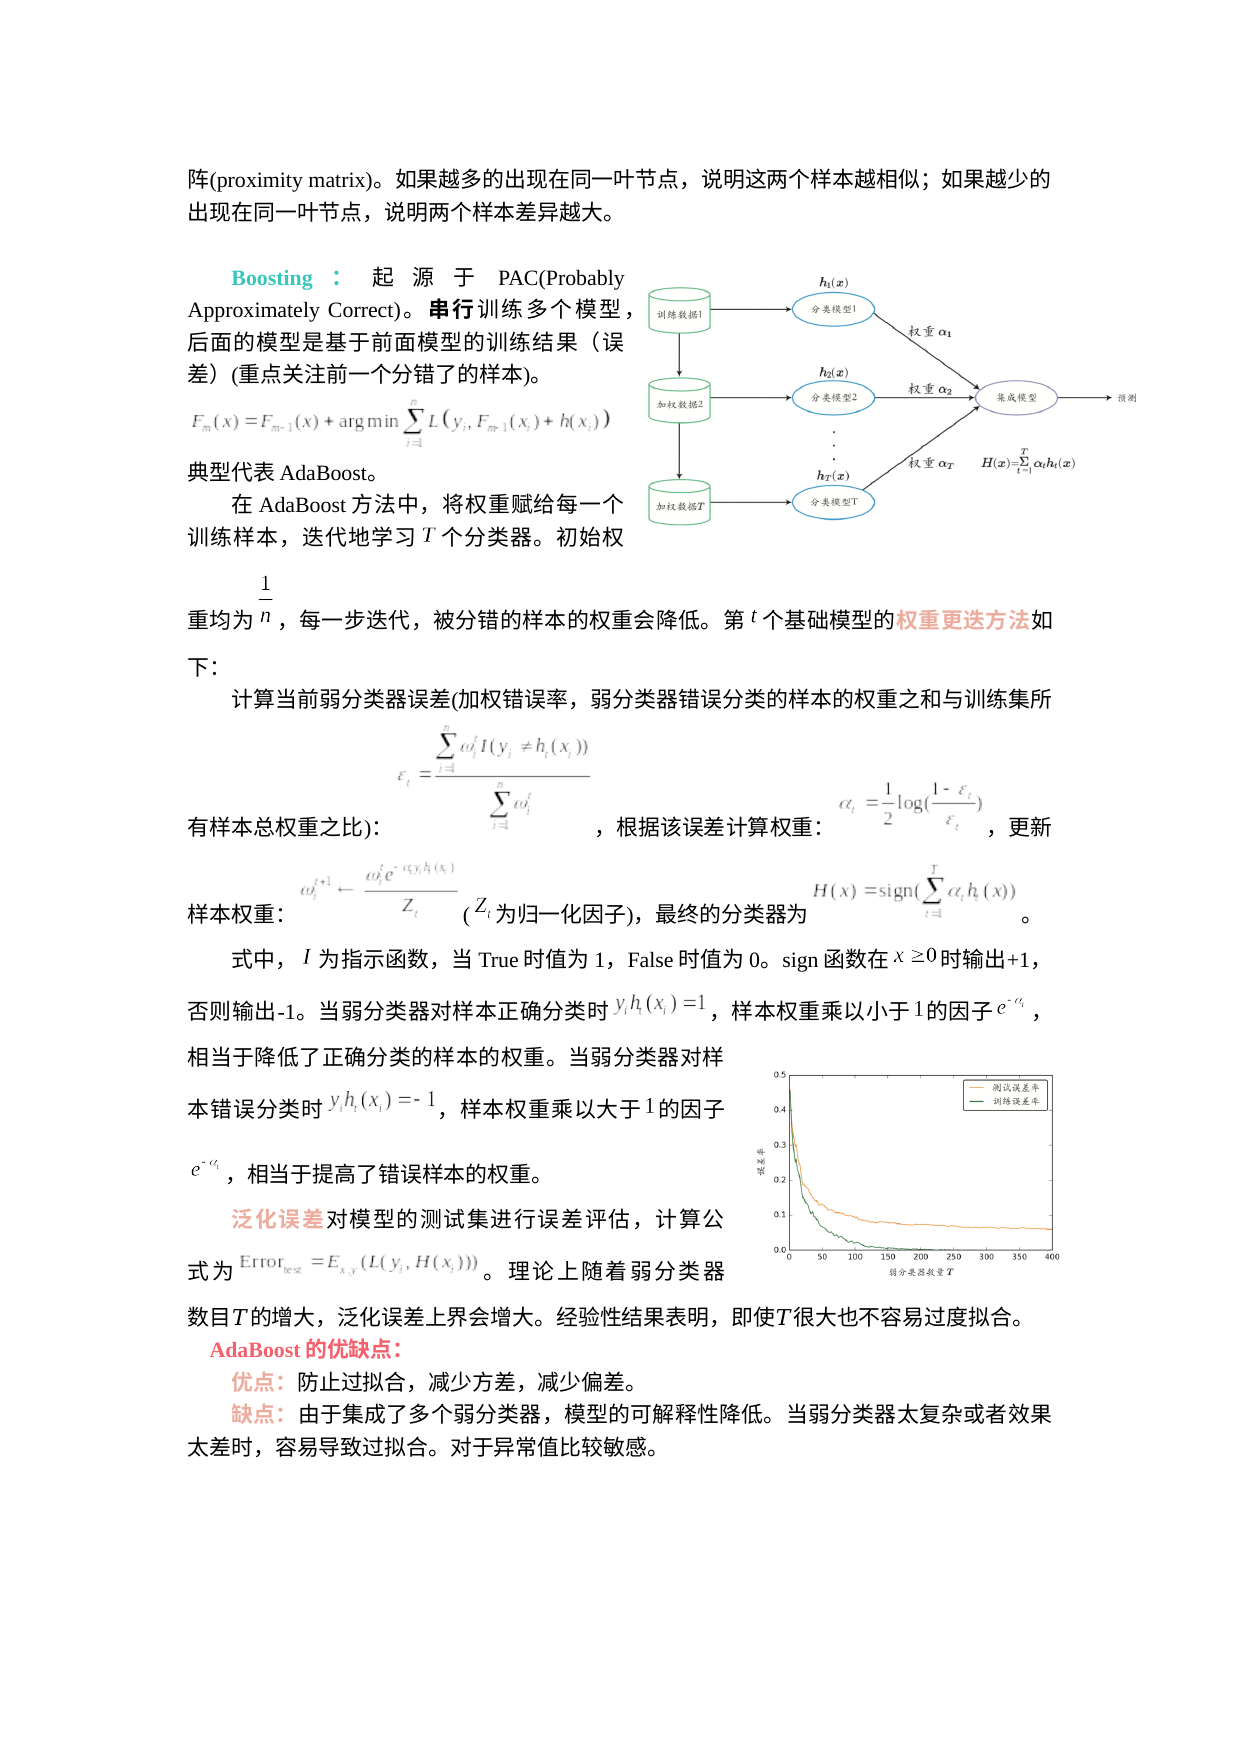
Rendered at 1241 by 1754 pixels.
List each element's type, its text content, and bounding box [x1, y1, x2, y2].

picture [643, 261, 1144, 532]
text 式中，为指示函数，当True时值为1，False时值为0。sign函数在时输出+1，否则输出-1。当弱分类器对样本正确分类时，样本权重乘以小于的因子，相当于降低了正确分类的样本的权重。当弱分类器对样本错误分类时，样本权重乘以大于的因子，相当于提高了错误样本的权重。 [187, 942, 1053, 1202]
text 在AdaBoost方法中，将权重赋给每一个训练样本，迭代地学习个分类器。初始权重均为，每一步迭代，被分错的样本的权重会降低。第个基础模型的权重更迭方法如下： [187, 487, 1053, 682]
text 泛化误差对模型的测试集进行误差评估，计算公式为。理论上随着弱分类器数目𝑇的增大，泛化误差上界会增大。经验性结果表明，即使𝑇很大也不容易过度拟合。 AdaBoost的优缺点： [187, 1202, 1053, 1364]
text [187, 162, 1053, 227]
text 典型代表AdaBoost。 [187, 389, 643, 487]
text 缺点：由于集成了多个弱分类器，模型的可解释性降低。当弱分类器太复杂或者效果太差时，容易导致过拟合。对于异常值比较敏感。 [187, 1397, 1053, 1462]
picture [744, 1061, 1072, 1281]
text 计算当前弱分类器误差(加权错误率，弱分类器错误分类的样本的权重之和与训练集所有样本总权重之比)：，根据该误差计算权重：，更新样本权重：(为归一化因子)，最终的分类器为。 [187, 682, 1053, 942]
text 优点：防止过拟合，减少方差，减少偏差。 [187, 1364, 1053, 1397]
text Boosting：起源于PAC(Probably Approximately Correct)。串行训练多个模型，后面的模型是基于前面模型的训练结果（误差）(重点关注前一个分错了的样本)。 [187, 259, 1053, 389]
